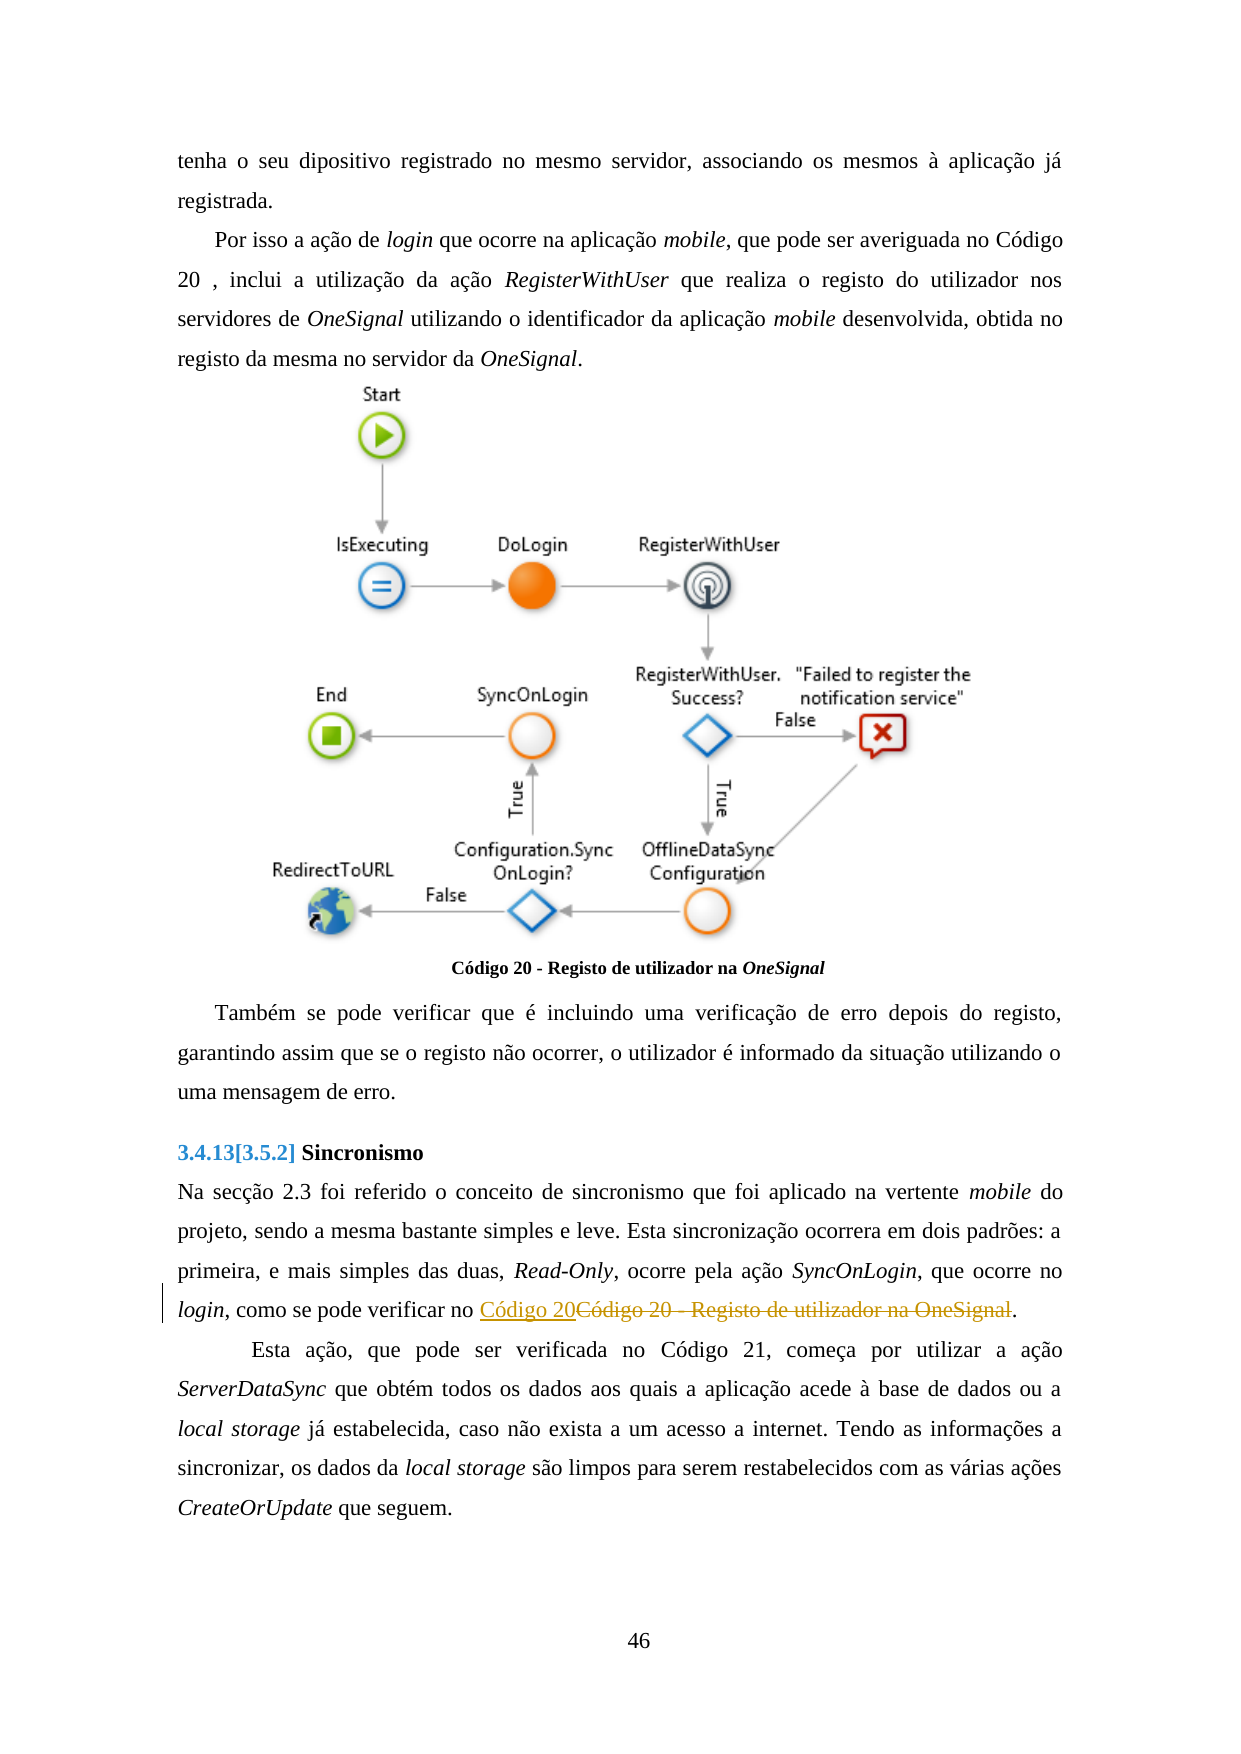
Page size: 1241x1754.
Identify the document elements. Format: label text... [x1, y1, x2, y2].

text Código 20 - Registo de utilizador na OneSignal [177, 957, 1063, 978]
subtitle Sincronismo [177, 1139, 1063, 1165]
text Também se pode verificar que é incluindo uma verificação de erro depois do registo, garantindo assim que se o registo não ocorrer, o utilizador é informado da situação utilizando o uma mensagem de erro. [177, 999, 1063, 1105]
text Na secção 2.3 foi referido o conceito de sincronismo que foi aplicado na vertente mobile do projeto, sendo a mesma bastante simples e leve. Esta sincronização ocorrera em dois padrões: a primeira, e mais simples das duas, Read-Only, ocorre pela ação SyncOnLogin, que ocorre no login, como se pode verificar no . [177, 1178, 1063, 1323]
picture [263, 384, 977, 944]
text Esta ação, que pode ser verificada no Código 21, começa por utilizar a ação ServerDataSync que obtém todos os dados aos quais a aplicação acede à base de dados ou a local storage já estabelecida, caso não exista a um acesso a internet. Tendo as informações a sincronizar, os dados da local storage são limpos para serem restabelecidos com as várias ações CreateOrUpdate que seguem. [177, 1336, 1063, 1520]
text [177, 148, 1063, 213]
text Por isso a ação de login que ocorre na aplicação mobile, que pode ser averiguada no Código 20 , inclui a utilização da ação RegisterWithUser que realiza o registo do utilizador nos servidores de OneSignal utilizando o identificador da aplicação mobile desenvolvida, obtida no registo da mesma no servidor da OneSignal. [177, 227, 1063, 371]
